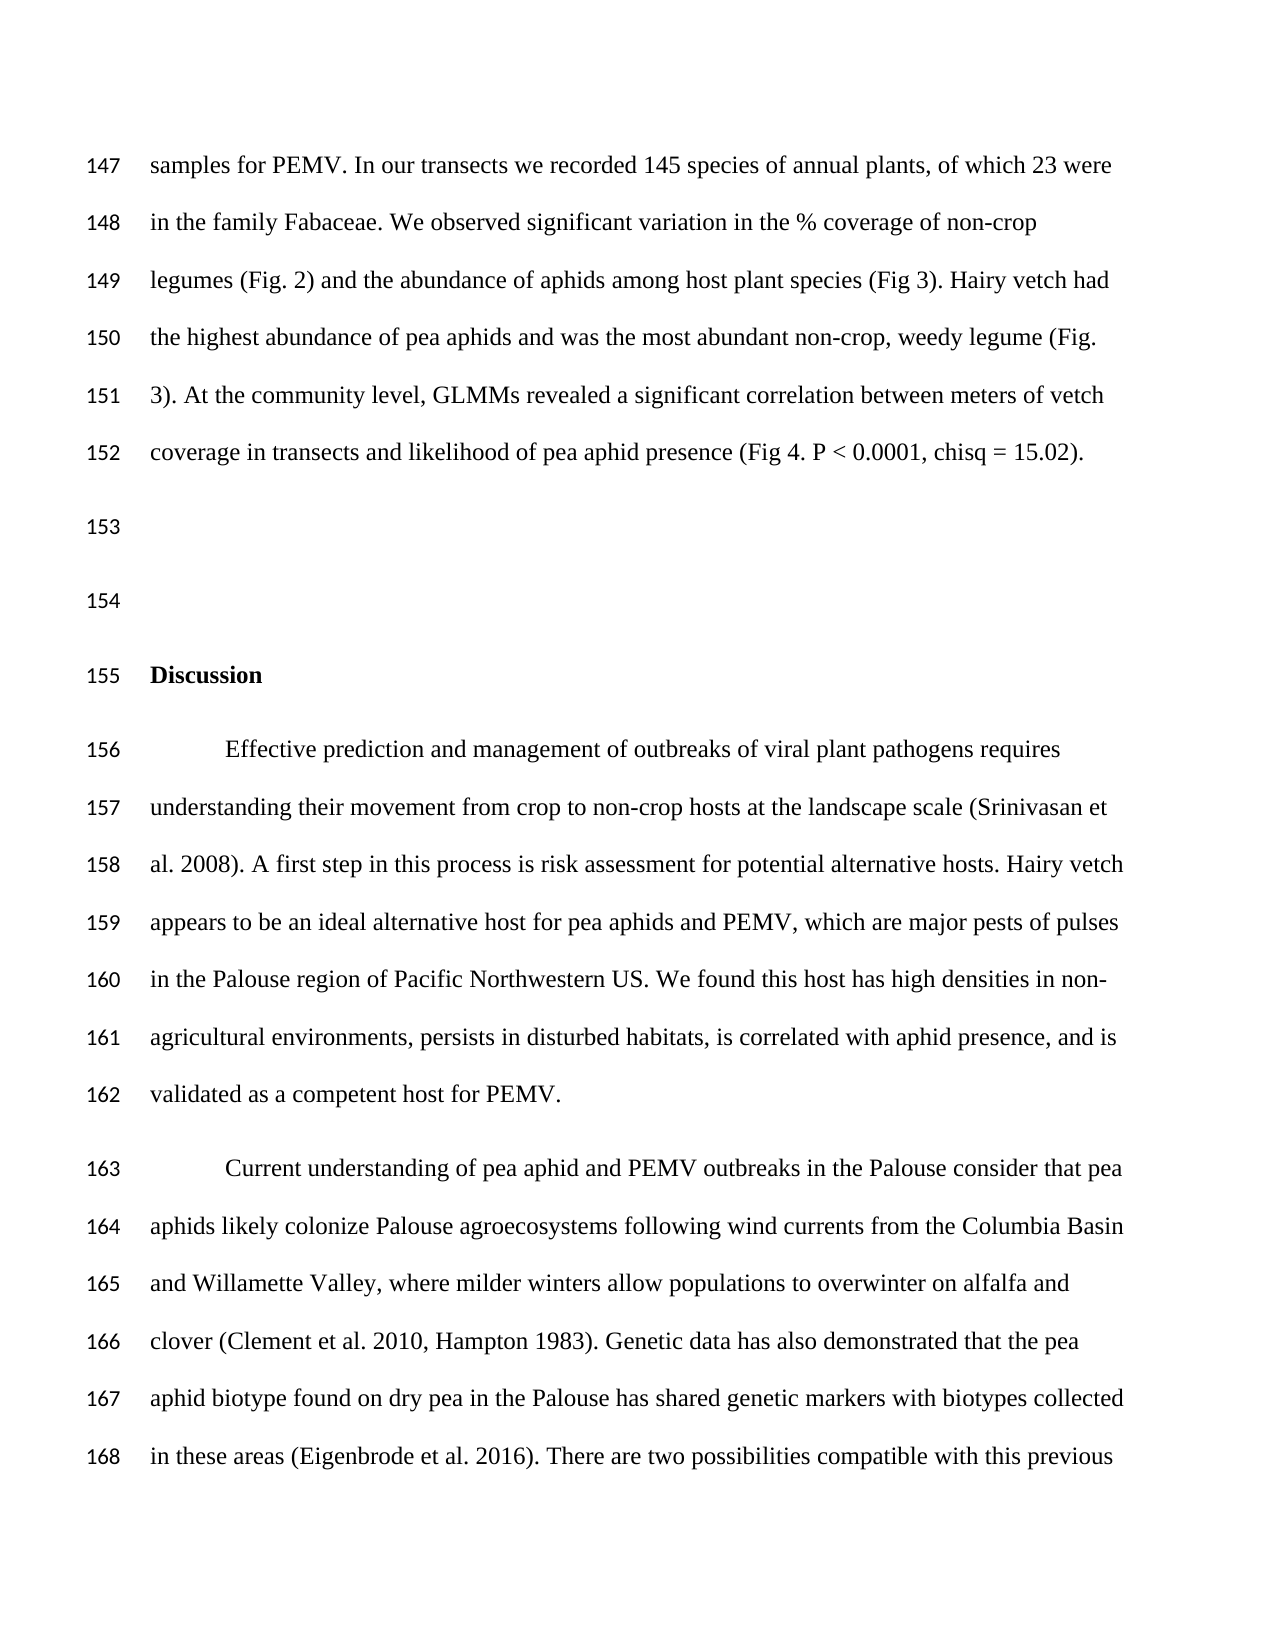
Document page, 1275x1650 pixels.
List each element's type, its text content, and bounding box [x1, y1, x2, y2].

text Effective prediction and management of outbreaks of viral plant pathogens requires understanding their movement from crop to non-crop hosts at the landscape scale (Srinivasan et al. 2008). A first step in this process is risk assessment for potential alternative hosts. Hairy vetch appears to be an ideal alternative host for pea aphids and PEMV, which are major pests of pulses in the Palouse region of Pacific Northwestern US. We found this host has high densities in non-agricultural environments, persists in disturbed habitats, is correlated with aphid presence, and is validated as a competent host for PEMV. [150, 734, 1125, 1108]
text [150, 1153, 1125, 1469]
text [150, 150, 1125, 466]
text Discussion [150, 660, 1125, 689]
